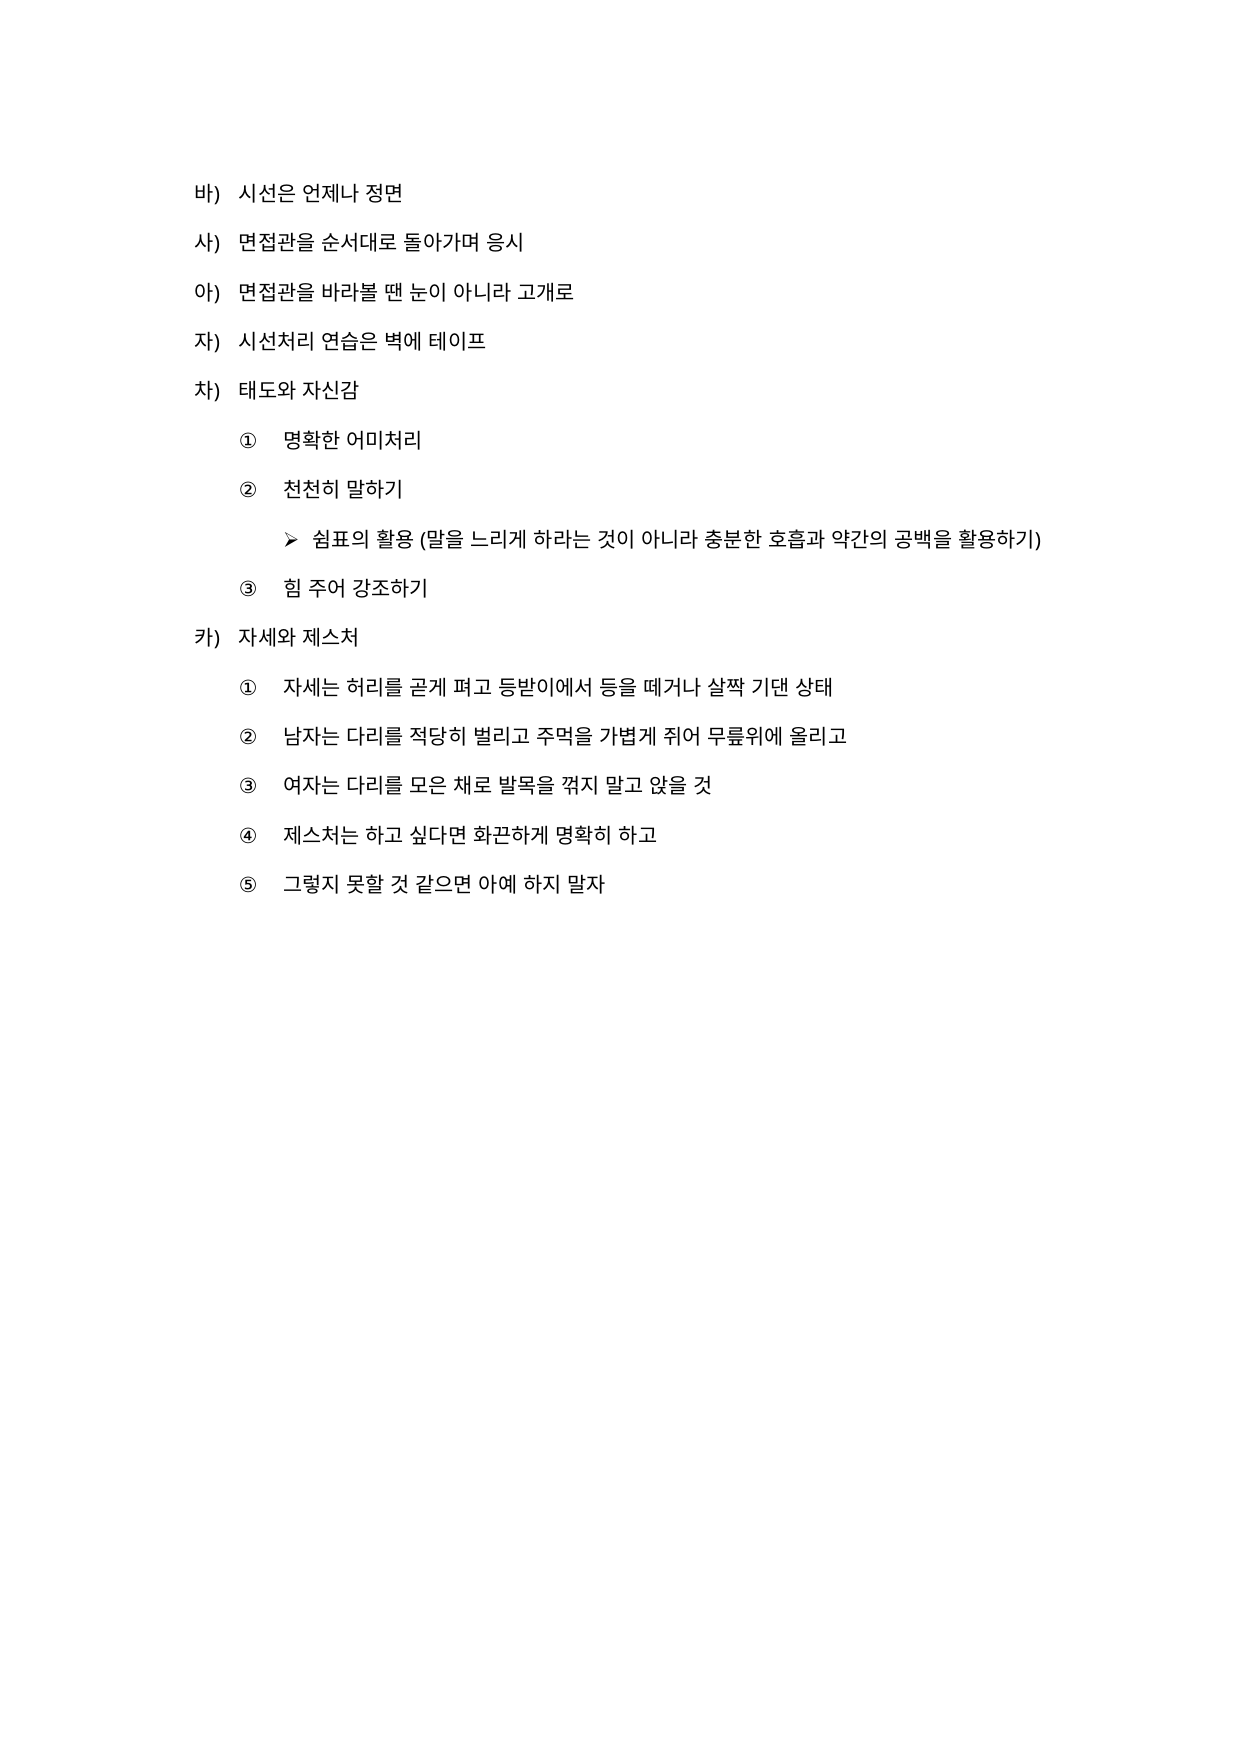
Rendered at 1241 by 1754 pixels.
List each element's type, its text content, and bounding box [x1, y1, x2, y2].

list 그렇지 못할 것 같으면 아예 하지 말자 [239, 868, 1090, 899]
list 면접관을 순서대로 돌아가며 응시 [194, 227, 1090, 257]
list 쉼표의 활용 (말을 느리게 하라는 것이 아니라 충분한 호흡과 약간의 공백을 활용하기) [283, 523, 1090, 553]
list 자세와 제스처 [194, 622, 1090, 652]
list 자세는 허리를 곧게 펴고 등받이에서 등을 떼거나 살짝 기댄 상태 [239, 671, 1090, 701]
list 시선처리 연습은 벽에 테이프 [194, 325, 1090, 356]
list 남자는 다리를 적당히 벌리고 주먹을 가볍게 쥐어 무릎위에 올리고 [239, 720, 1090, 751]
list 제스처는 하고 싶다면 화끈하게 명확히 하고 [239, 819, 1090, 849]
list 면접관을 바라볼 땐 눈이 아니라 고개로 [194, 276, 1090, 306]
list 여자는 다리를 모은 채로 발목을 꺾지 말고 앉을 것 [239, 770, 1090, 800]
list 천천히 말하기 [239, 473, 1090, 504]
list 힘 주어 강조하기 [239, 572, 1090, 602]
list 시선은 언제나 정면 [194, 177, 1090, 207]
list 명확한 어미처리 [239, 424, 1090, 454]
list 태도와 자신감 [194, 375, 1090, 405]
